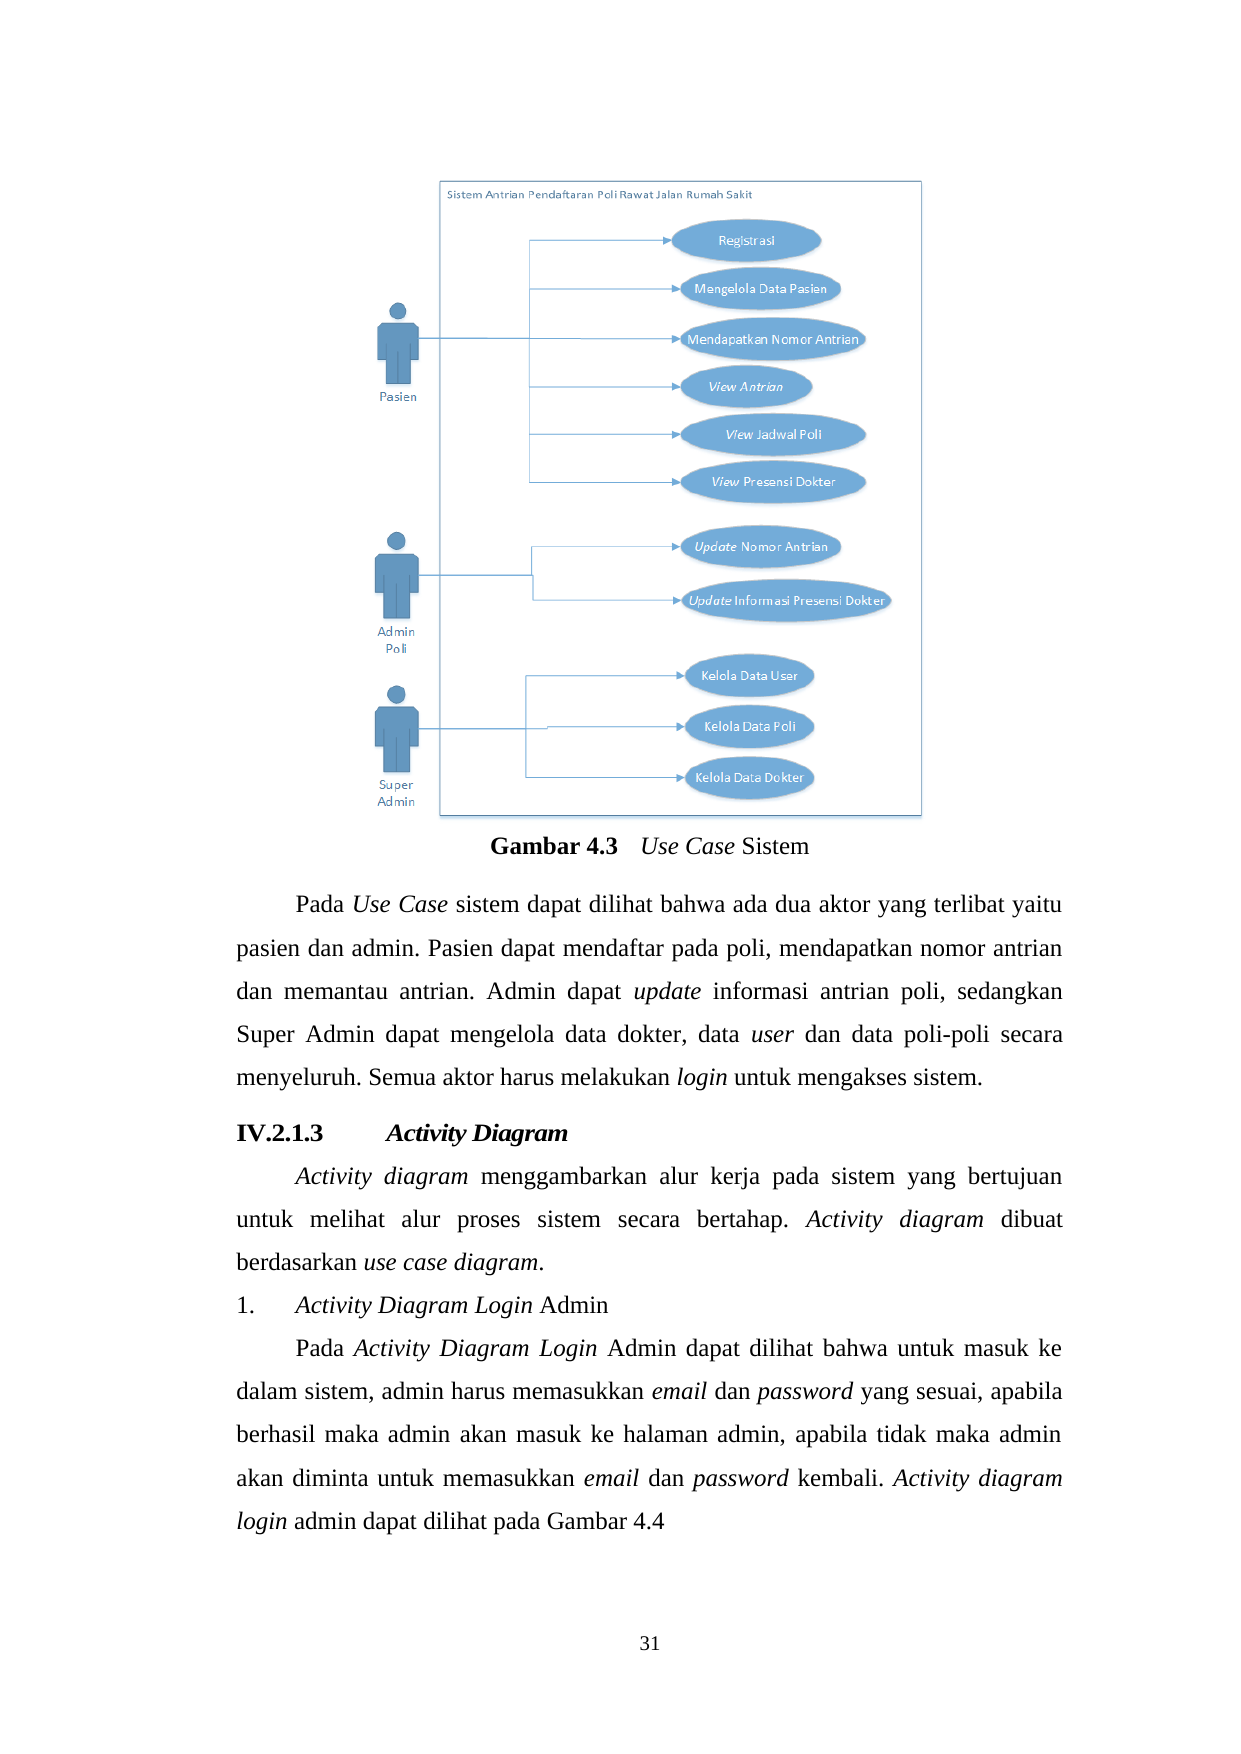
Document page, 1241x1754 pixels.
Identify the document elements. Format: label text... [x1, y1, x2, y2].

text Gambar 4.3 Use Case Sistem [236, 831, 1063, 860]
subtitle Activity Diagram [236, 1118, 1063, 1146]
list Activity diagram menggambarkan alur kerja pada sistem yang bertujuan untuk melihat alur proses sistem secara bertahap. Activity diagram dibuat berdasarkan use case diagram. [236, 1161, 1063, 1276]
picture [369, 177, 930, 828]
text 1. Activity Diagram Login Admin [236, 1290, 1063, 1319]
text Pada Activity Diagram Login Admin dapat dilihat bahwa untuk masuk ke dalam sistem, admin harus memasukkan email dan password yang sesuai, apabila berhasil maka admin akan masuk ke halaman admin, apabila tidak maka admin akan diminta untuk memasukkan email dan password kembali. Activity diagram login admin dapat dilihat pada Gambar 4.4 [236, 1333, 1063, 1534]
text Pada Use Case sistem dapat dilihat bahwa ada dua aktor yang terlibat yaitu pasien dan admin. Pasien dapat mendaftar pada poli, mendapatkan nomor antrian dan memantau antrian. Admin dapat update informasi antrian poli, sedangkan Super Admin dapat mengelola data dokter, data user dan data poli-poli secara menyeluruh. Semua aktor harus melakukan login untuk mengakses sistem. [236, 889, 1063, 1091]
